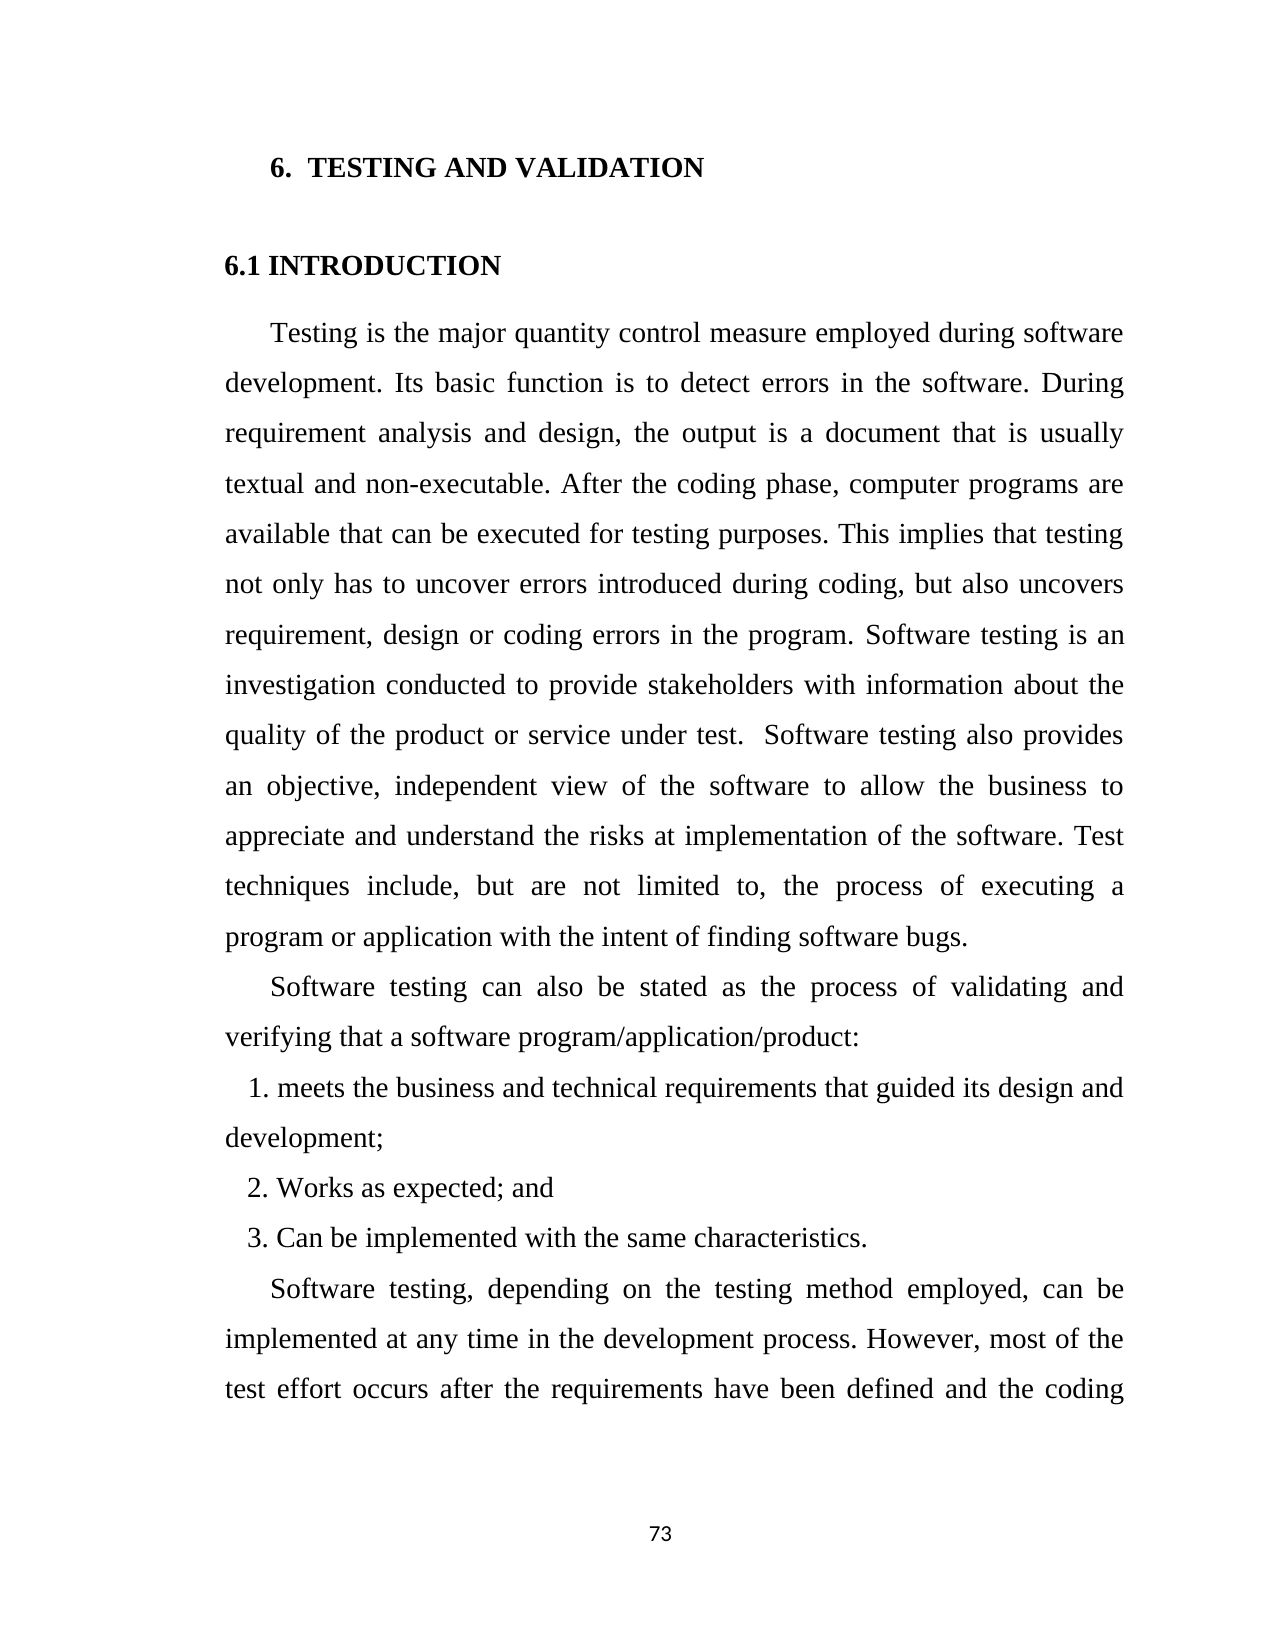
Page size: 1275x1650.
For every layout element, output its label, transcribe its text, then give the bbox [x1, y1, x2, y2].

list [225, 1271, 1125, 1405]
text 6.1 INTRODUCTION [195, 248, 1125, 281]
list TESTING AND VALIDATION [270, 150, 1125, 183]
list 2. Works as expected; and [225, 1170, 1125, 1204]
list 3. Can be implemented with the same characteristics. [225, 1221, 1125, 1254]
list Testing is the major quantity control measure employed during software development. Its basic function is to detect errors in the software. During requirement analysis and design, the output is a document that is usually textual and non-executable. After the coding phase, computer programs are available that can be executed for testing purposes. This implies that testing not only has to uncover errors introduced during coding, but also uncovers requirement, design or coding errors in the program. Software testing is an investigation conducted to provide stakeholders with information about the quality of the product or service under test. Software testing also provides an objective, independent view of the software to allow the business to appreciate and understand the risks at implementation of the software. Test techniques include, but are not limited to, the process of executing a program or application with the intent of finding software bugs. [225, 315, 1125, 952]
list 1. meets the business and technical requirements that guided its design and development; [225, 1070, 1125, 1153]
list Software testing can also be stated as the process of validating and verifying that a software program/application/product: [225, 969, 1125, 1053]
